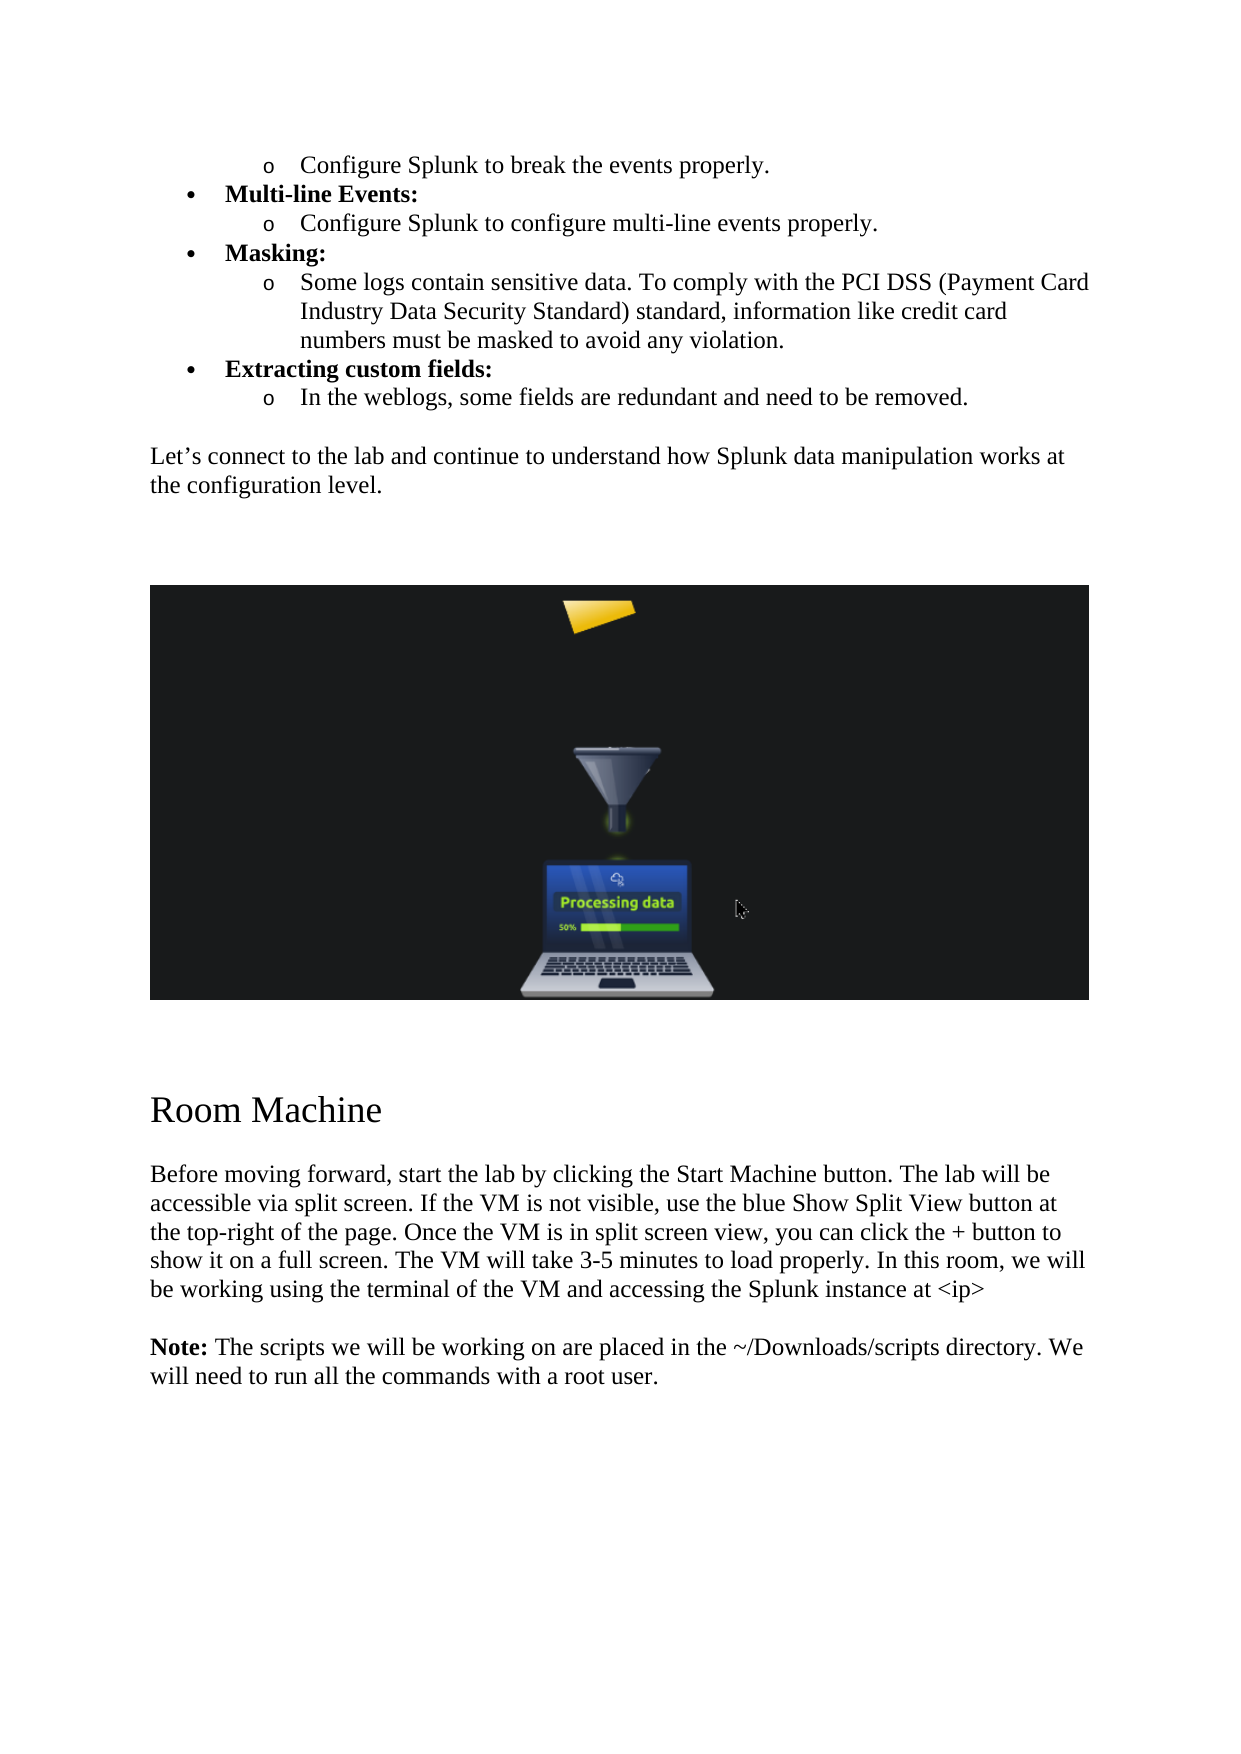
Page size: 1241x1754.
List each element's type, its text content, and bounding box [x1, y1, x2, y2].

text Note: The scripts we will be working on are placed in the ~/Downloads/scripts directory. We will need to run all the commands with a root user. [150, 1332, 1090, 1390]
text Let’s connect to the lab and continue to understand how Splunk data manipulation works at the configuration level. [150, 441, 1090, 499]
list Multi-line Events: [187, 179, 1090, 208]
picture [150, 585, 1089, 1000]
text Room Machine [150, 1087, 1090, 1130]
list Masking: [187, 238, 1090, 267]
list In the weblogs, some fields are redundant and need to be removed. [262, 382, 1090, 412]
list Some logs contain sensitive data. To comply with the PCI DSS (Payment Card Industry Data Security Standard) standard, information like credit card numbers must be masked to avoid any violation. [262, 267, 1090, 354]
list Configure Splunk to break the events properly. [262, 150, 1090, 179]
list Extracting custom fields: [187, 354, 1090, 382]
list Configure Splunk to configure multi-line events properly. [262, 208, 1090, 238]
text Before moving forward, start the lab by clicking the Start Machine button. The lab will be accessible via split screen. If the VM is not visible, use the blue Show Split View button at the top-right of the page. Once the VM is in split screen view, you can click the + button to show it on a full screen. The VM will take 3-5 minutes to load properly. In this room, we will be working using the terminal of the VM and accessing the Splunk instance at <ip> [150, 1159, 1090, 1303]
